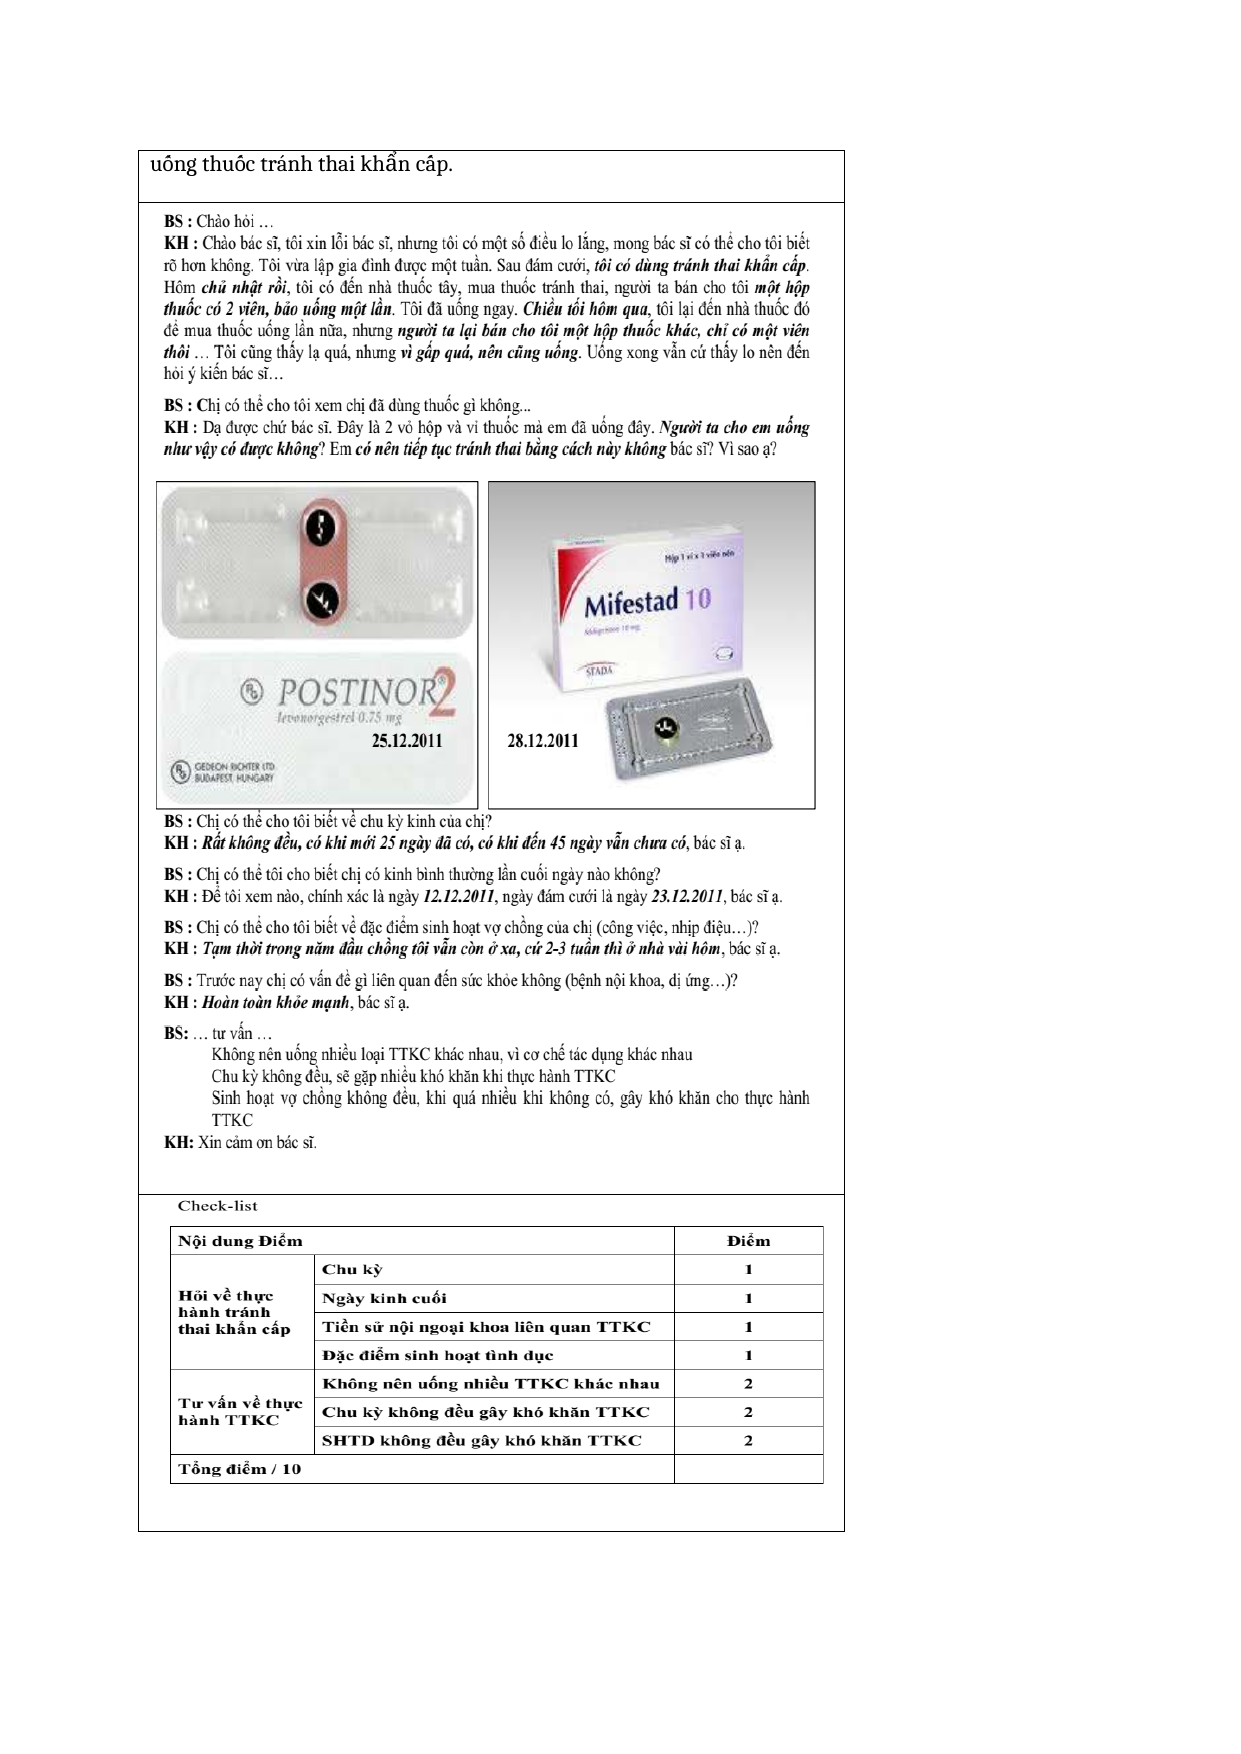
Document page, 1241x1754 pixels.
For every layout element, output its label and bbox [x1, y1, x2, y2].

table_cell [139, 1195, 844, 1531]
picture [150, 203, 833, 1170]
picture [150, 1195, 832, 1506]
table_header [139, 151, 844, 202]
table_cell [139, 203, 844, 1194]
